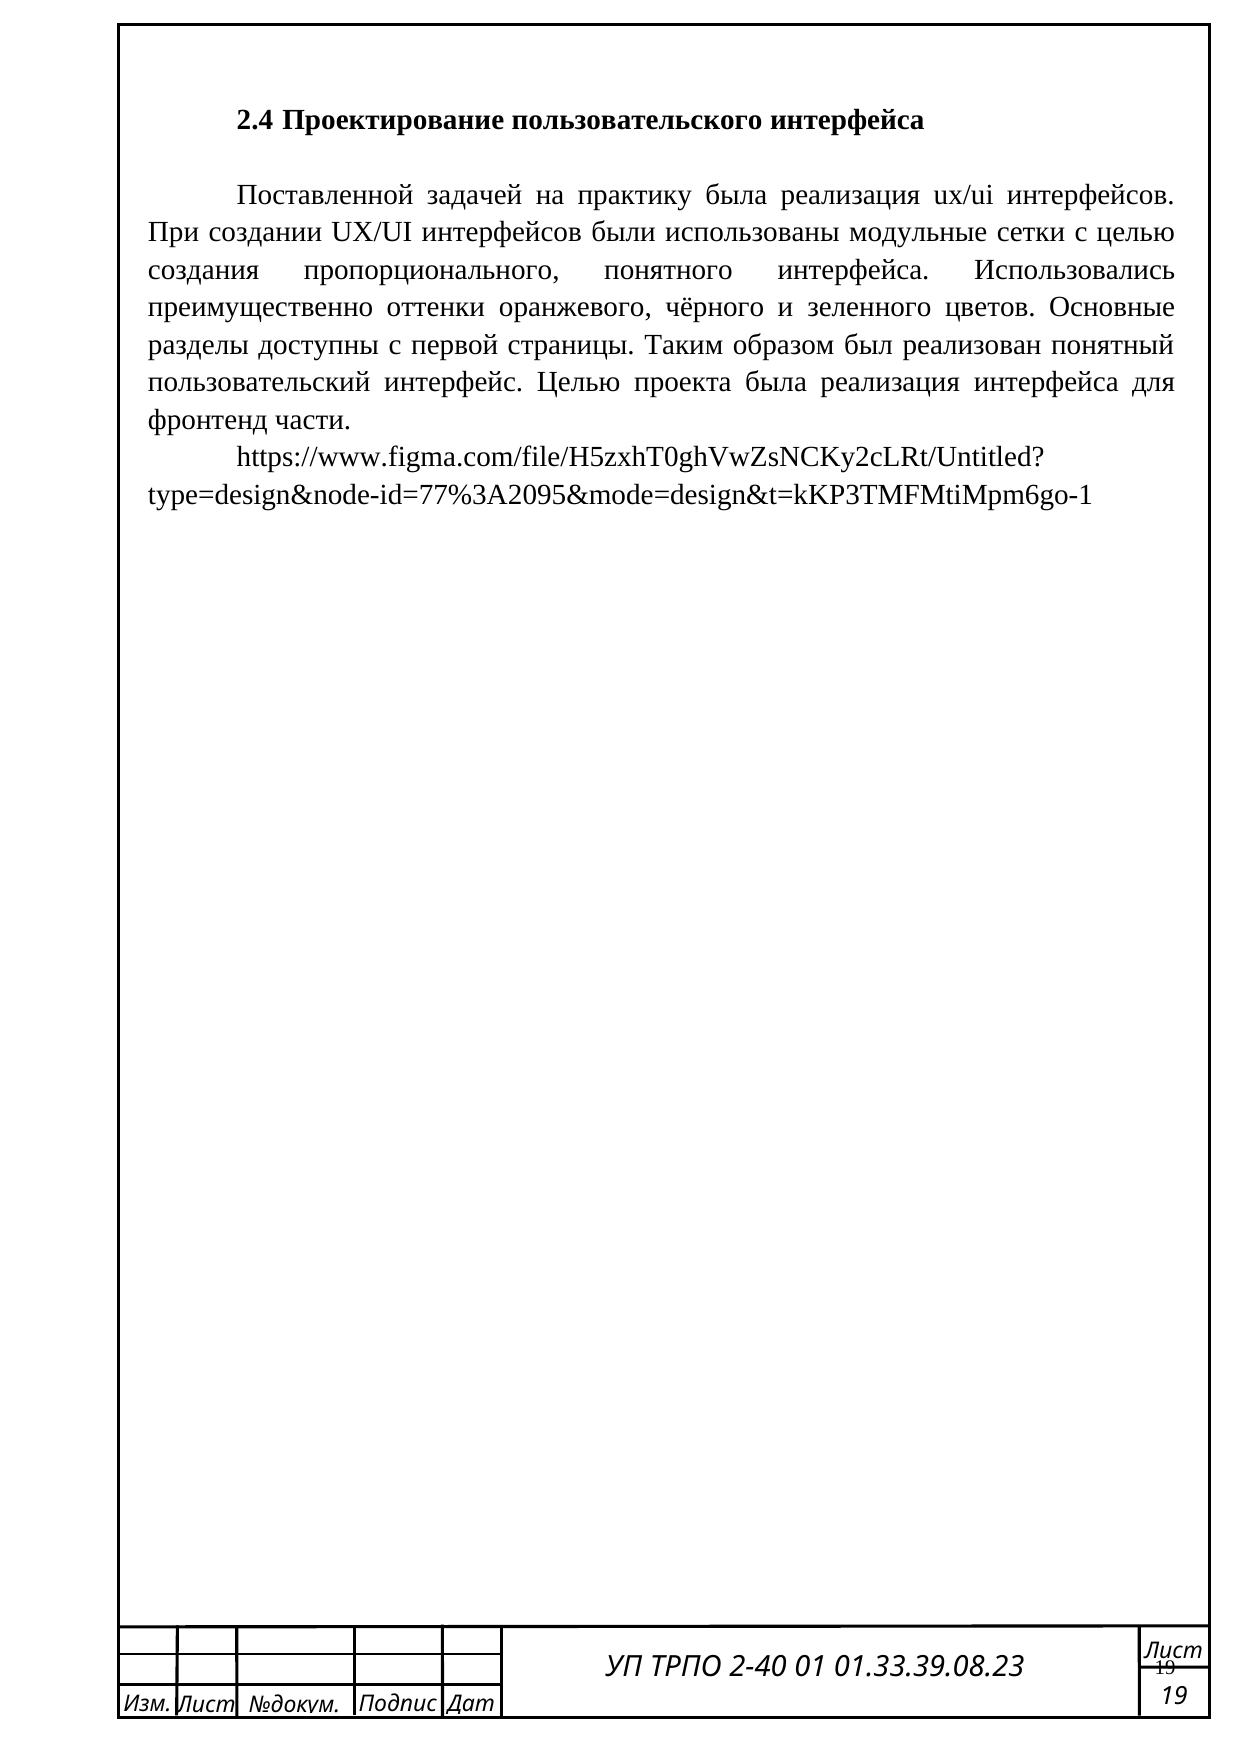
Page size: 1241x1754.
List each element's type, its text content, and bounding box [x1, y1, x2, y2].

text Поставленной задачей на практику была реализация ux/ui интерфейсов. При создании UX/UI интерфейсов были использованы модульные сетки с целью создания пропорционального, понятного интерфейса. Использовались преимущественно оттенки оранжевого, чёрного и зеленного цветов. Основные разделы доступны с первой страницы. Таким образом был реализован понятный пользовательский интерфейс. Целью проекта была реализация интерфейса для фронтенд части. [148, 174, 1175, 437]
text https://www.figma.com/file/H5zxhT0ghVwZsNCKy2cLRt/Untitled?type=design&node-id=77%3A2095&mode=design&t=kKP3TMFMtiMpm6go-1 [148, 437, 1175, 512]
list Проектирование пользовательского интерфейса [148, 99, 1175, 137]
